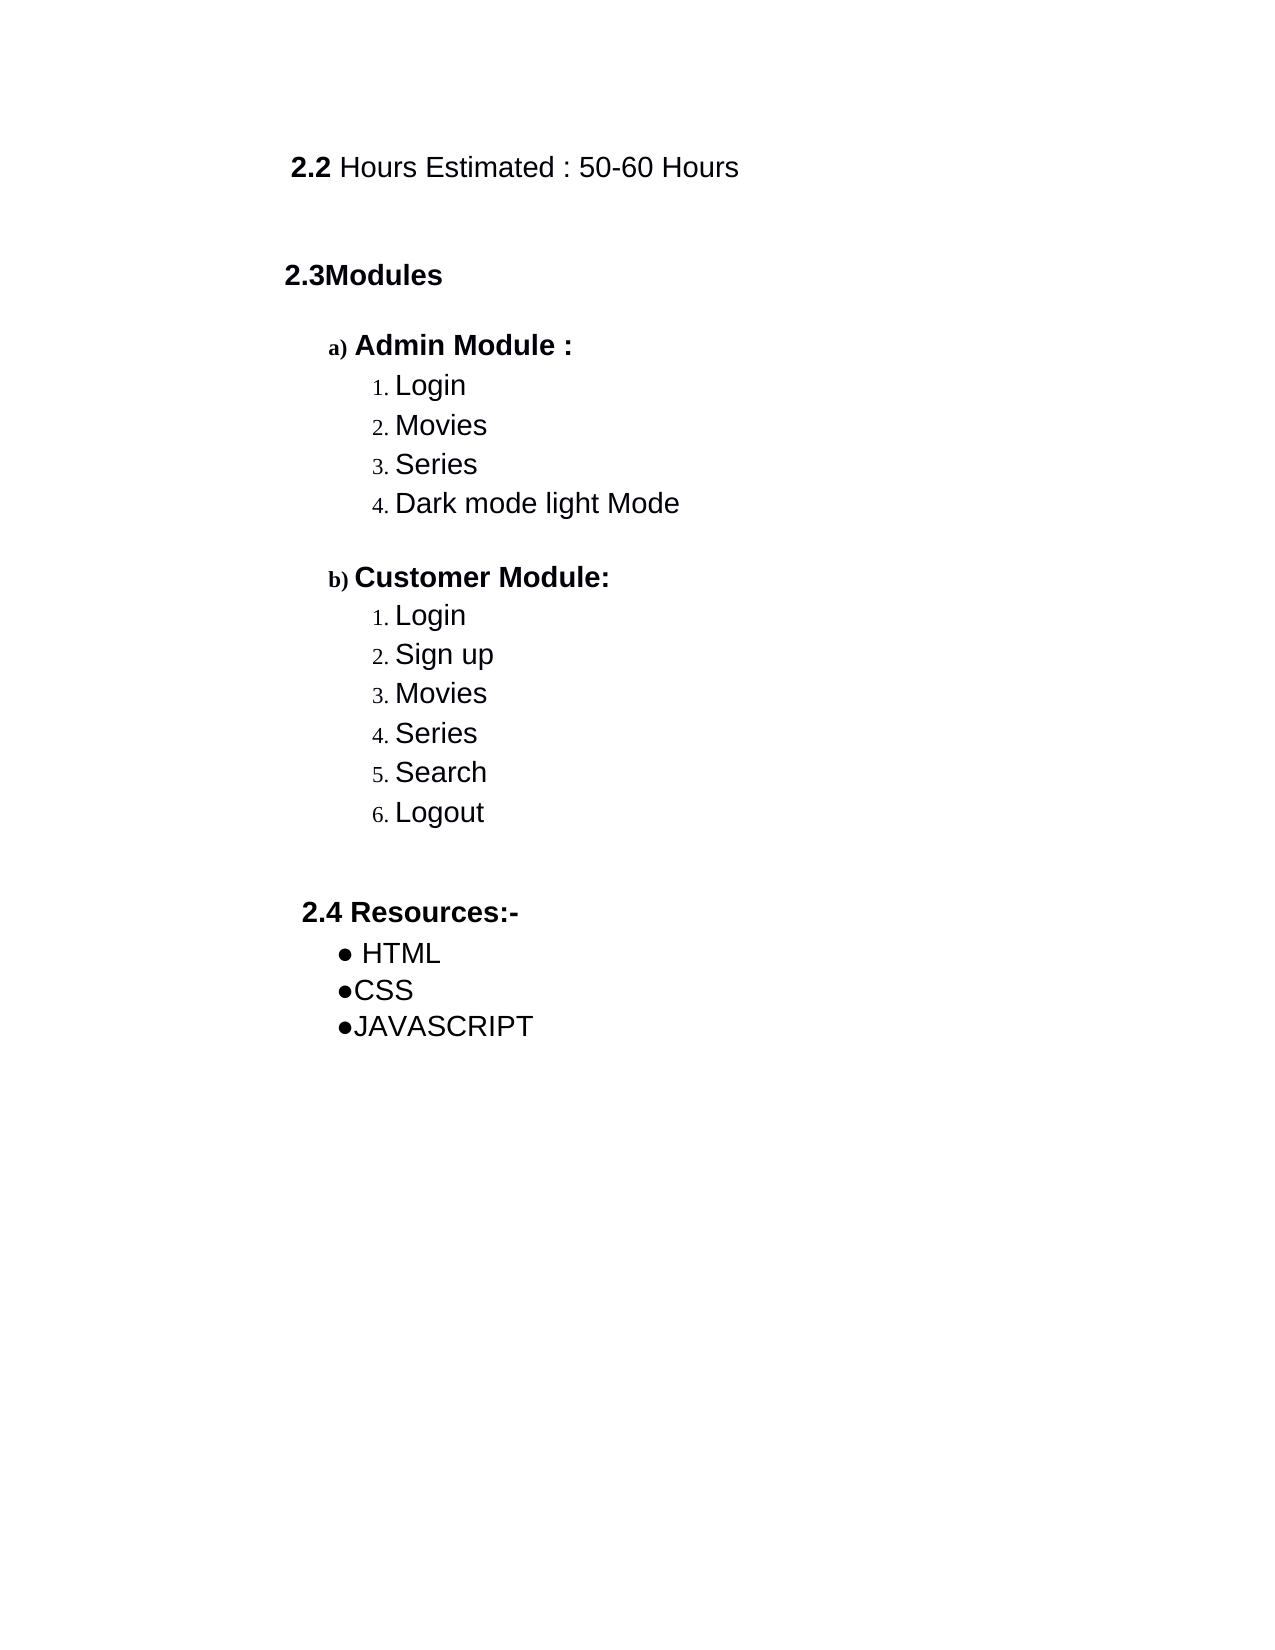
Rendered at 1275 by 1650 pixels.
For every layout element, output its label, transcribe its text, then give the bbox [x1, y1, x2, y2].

text ●JAVASCRIPT [336, 1009, 1125, 1043]
list Sign up [372, 637, 1068, 671]
list Admin Module : [328, 328, 1125, 362]
list Login [372, 368, 1068, 402]
list Series [372, 716, 1068, 749]
list Customer Module: [328, 560, 1125, 594]
list Dark mode light Mode [372, 487, 1068, 520]
text ● HTML [336, 936, 1125, 970]
list Logout [372, 795, 1068, 828]
text 2.2 Hours Estimated : 50-60 Hours [291, 150, 1068, 183]
list Movies [372, 408, 1068, 441]
subtitle 2.3Modules [284, 258, 1125, 292]
list Movies [372, 676, 1068, 710]
list Login [372, 597, 1068, 631]
list Series [372, 447, 1068, 481]
text ●CSS [336, 973, 1125, 1006]
list Search [372, 755, 1068, 789]
text 2.4 Resources:- [302, 895, 1125, 928]
